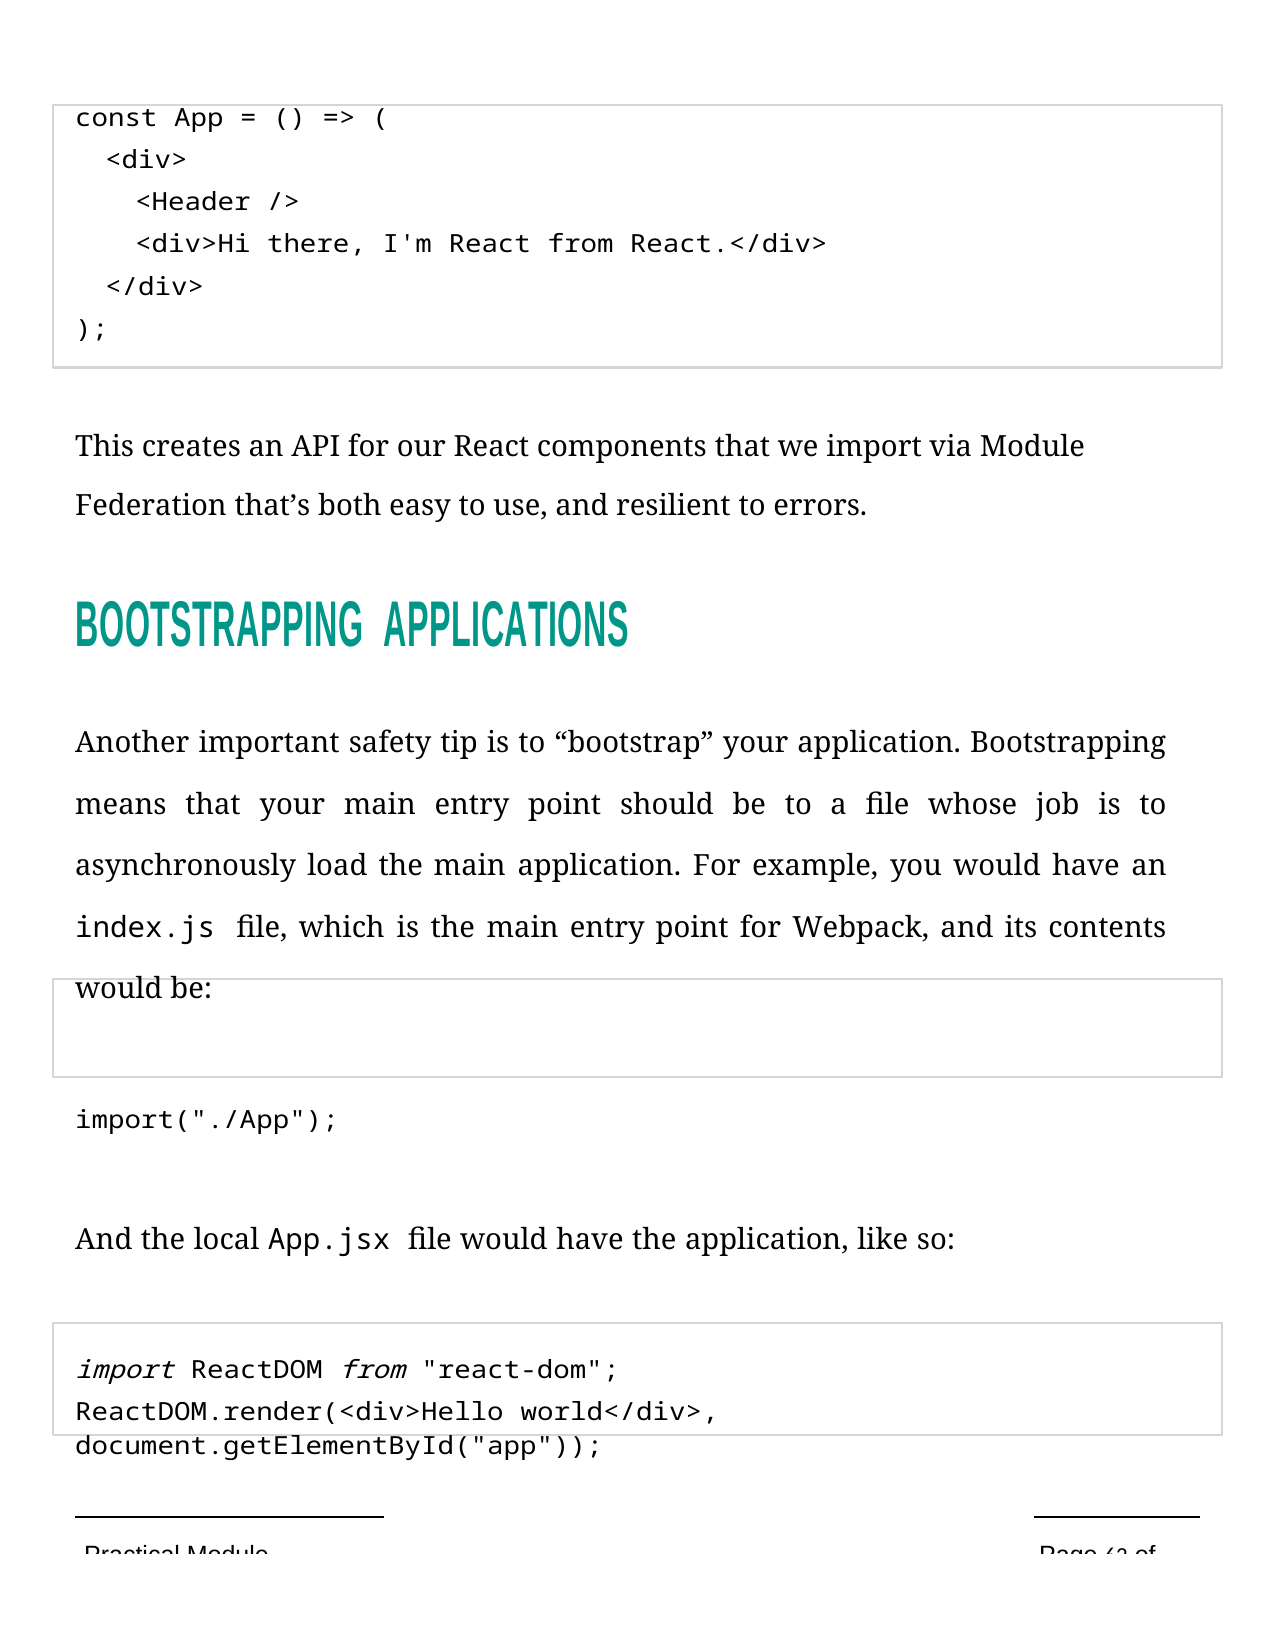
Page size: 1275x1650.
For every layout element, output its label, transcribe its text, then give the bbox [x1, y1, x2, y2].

text ReactDOM.render(<div>Hello world</div>, document.getElementById("app")); [75, 1394, 1212, 1462]
text const App = () => ( [75, 99, 1212, 133]
text ); [75, 311, 1212, 345]
text And the local App.jsx file would have the application, like so: [75, 1218, 1212, 1258]
text This creates an API for our React components that we import via Module Federation that’s both easy to use, and resilient to errors. [75, 425, 1199, 524]
text import ReactDOM from "react-dom"; [75, 1351, 1212, 1385]
text <Header /> [135, 184, 1212, 218]
text Another important safety tip is to “bootstrap” your application. Bootstrapping means that your main entry point should be to a file whose job is to asynchronously load the main application. For example, you would have an index.js file, which is the main entry point for Webpack, and its contents would be: [75, 722, 1166, 1007]
text <div> [105, 142, 1212, 176]
text import("./App"); [75, 1101, 1212, 1136]
text BOOTSTRAPPING APPLICATIONS [75, 586, 1212, 660]
text <div>Hi there, I'm React from React.</div> [135, 226, 1212, 260]
text </div> [105, 268, 1212, 302]
